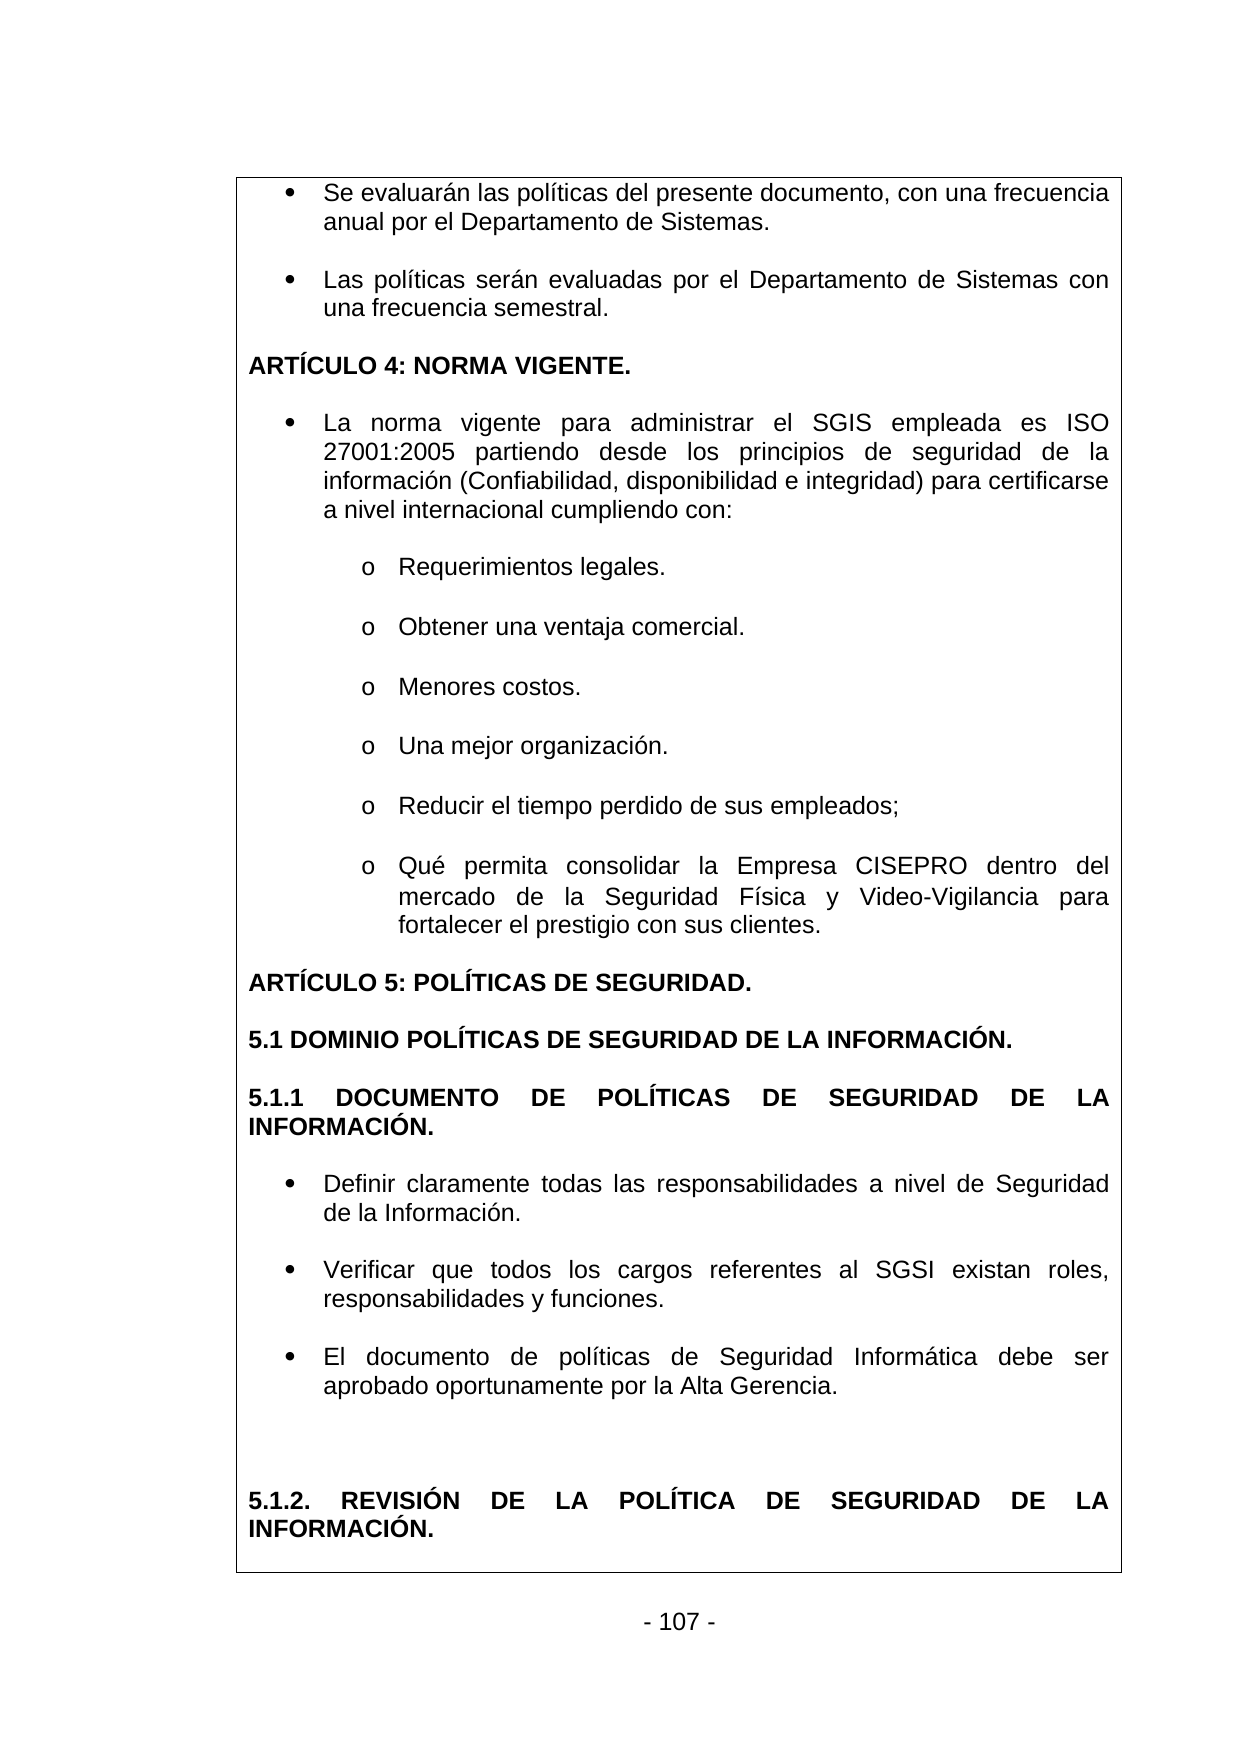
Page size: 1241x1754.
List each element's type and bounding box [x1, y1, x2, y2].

table_cell [237, 178, 1121, 1572]
